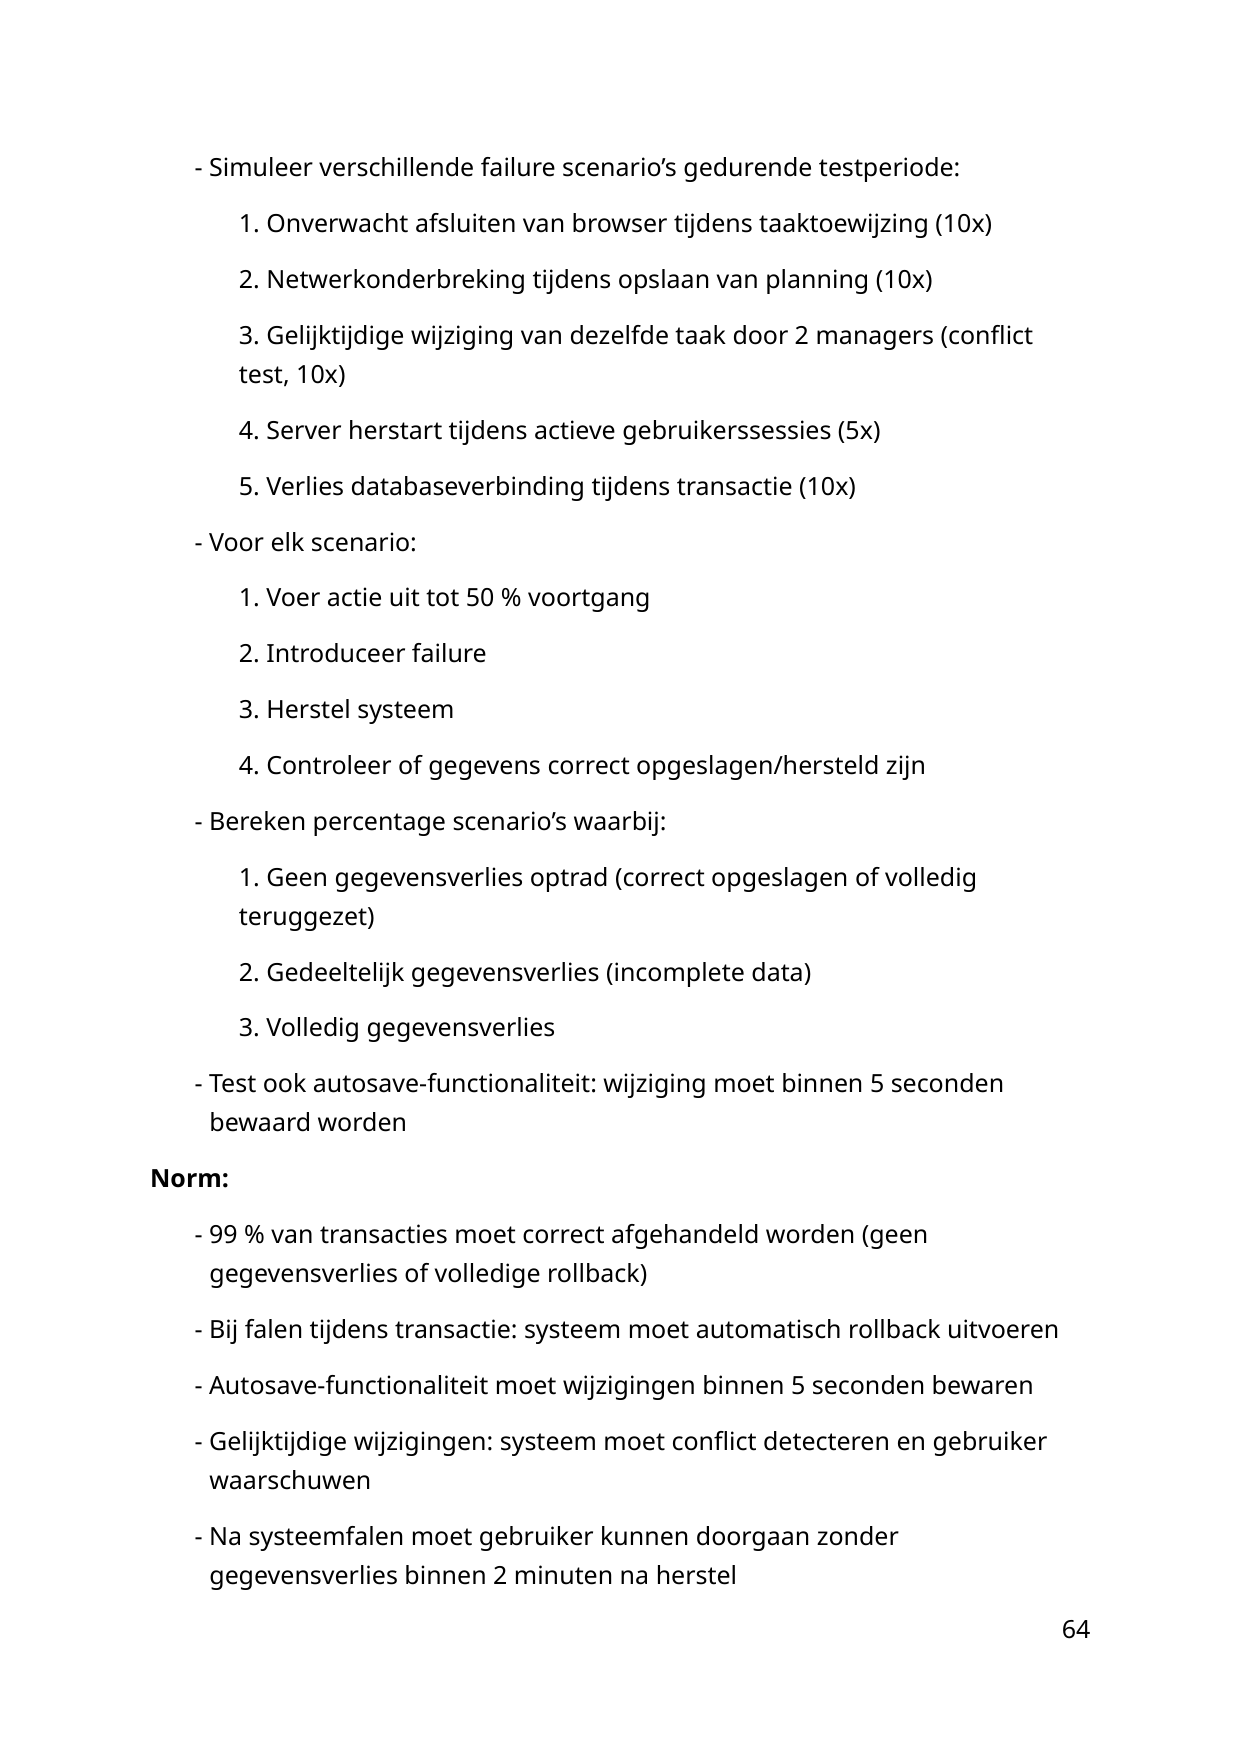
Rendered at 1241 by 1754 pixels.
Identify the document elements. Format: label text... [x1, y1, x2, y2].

text 1. Onverwacht afsluiten van browser tijdens taaktoewijzing (10x) [239, 206, 1090, 240]
text 2. Introduceer failure [239, 636, 1090, 670]
text - Bereken percentage scenario’s waarbij: [194, 803, 1090, 837]
text 2. Gedeeltelijk gegevensverlies (incomplete data) [239, 954, 1090, 988]
text - Autosave-functionaliteit moet wijzigingen binnen 5 seconden bewaren [194, 1367, 1090, 1402]
text - Gelijktijdige wijzigingen: systeem moet conflict detecteren en gebruiker waarschuwen [194, 1423, 1090, 1497]
text 1. Voer actie uit tot 50 % voortgang [239, 580, 1090, 614]
text - Voor elk scenario: [194, 524, 1090, 558]
text 4. Controleer of gegevens correct opgeslagen/hersteld zijn [239, 747, 1090, 782]
text 2. Netwerkonderbreking tijdens opslaan van planning (10x) [239, 262, 1090, 296]
text - 99 % van transacties moet correct afgehandeld worden (geen gegevensverlies of volledige rollback) [194, 1217, 1090, 1290]
text 3. Herstel systeem [239, 692, 1090, 726]
text 3. Gelijktijdige wijziging van dezelfde taak door 2 managers (conflict test, 10x) [239, 317, 1090, 391]
text - Simuleer verschillende failure scenario’s gedurende testperiode: [194, 150, 1090, 184]
text 4. Server herstart tijdens actieve gebruikerssessies (5x) [239, 412, 1090, 447]
text - Bij falen tijdens transactie: systeem moet automatisch rollback uitvoeren [194, 1312, 1090, 1346]
text Norm: [150, 1161, 1090, 1195]
text - Na systeemfalen moet gebruiker kunnen doorgaan zonder gegevensverlies binnen 2 minuten na herstel [194, 1518, 1090, 1592]
text 3. Volledig gegevensverlies [239, 1010, 1090, 1044]
text 1. Geen gegevensverlies optrad (correct opgeslagen of volledig teruggezet) [239, 859, 1090, 932]
text - Test ook autosave-functionaliteit: wijziging moet binnen 5 seconden bewaard worden [194, 1066, 1090, 1139]
text 5. Verlies databaseverbinding tijdens transactie (10x) [239, 468, 1090, 502]
